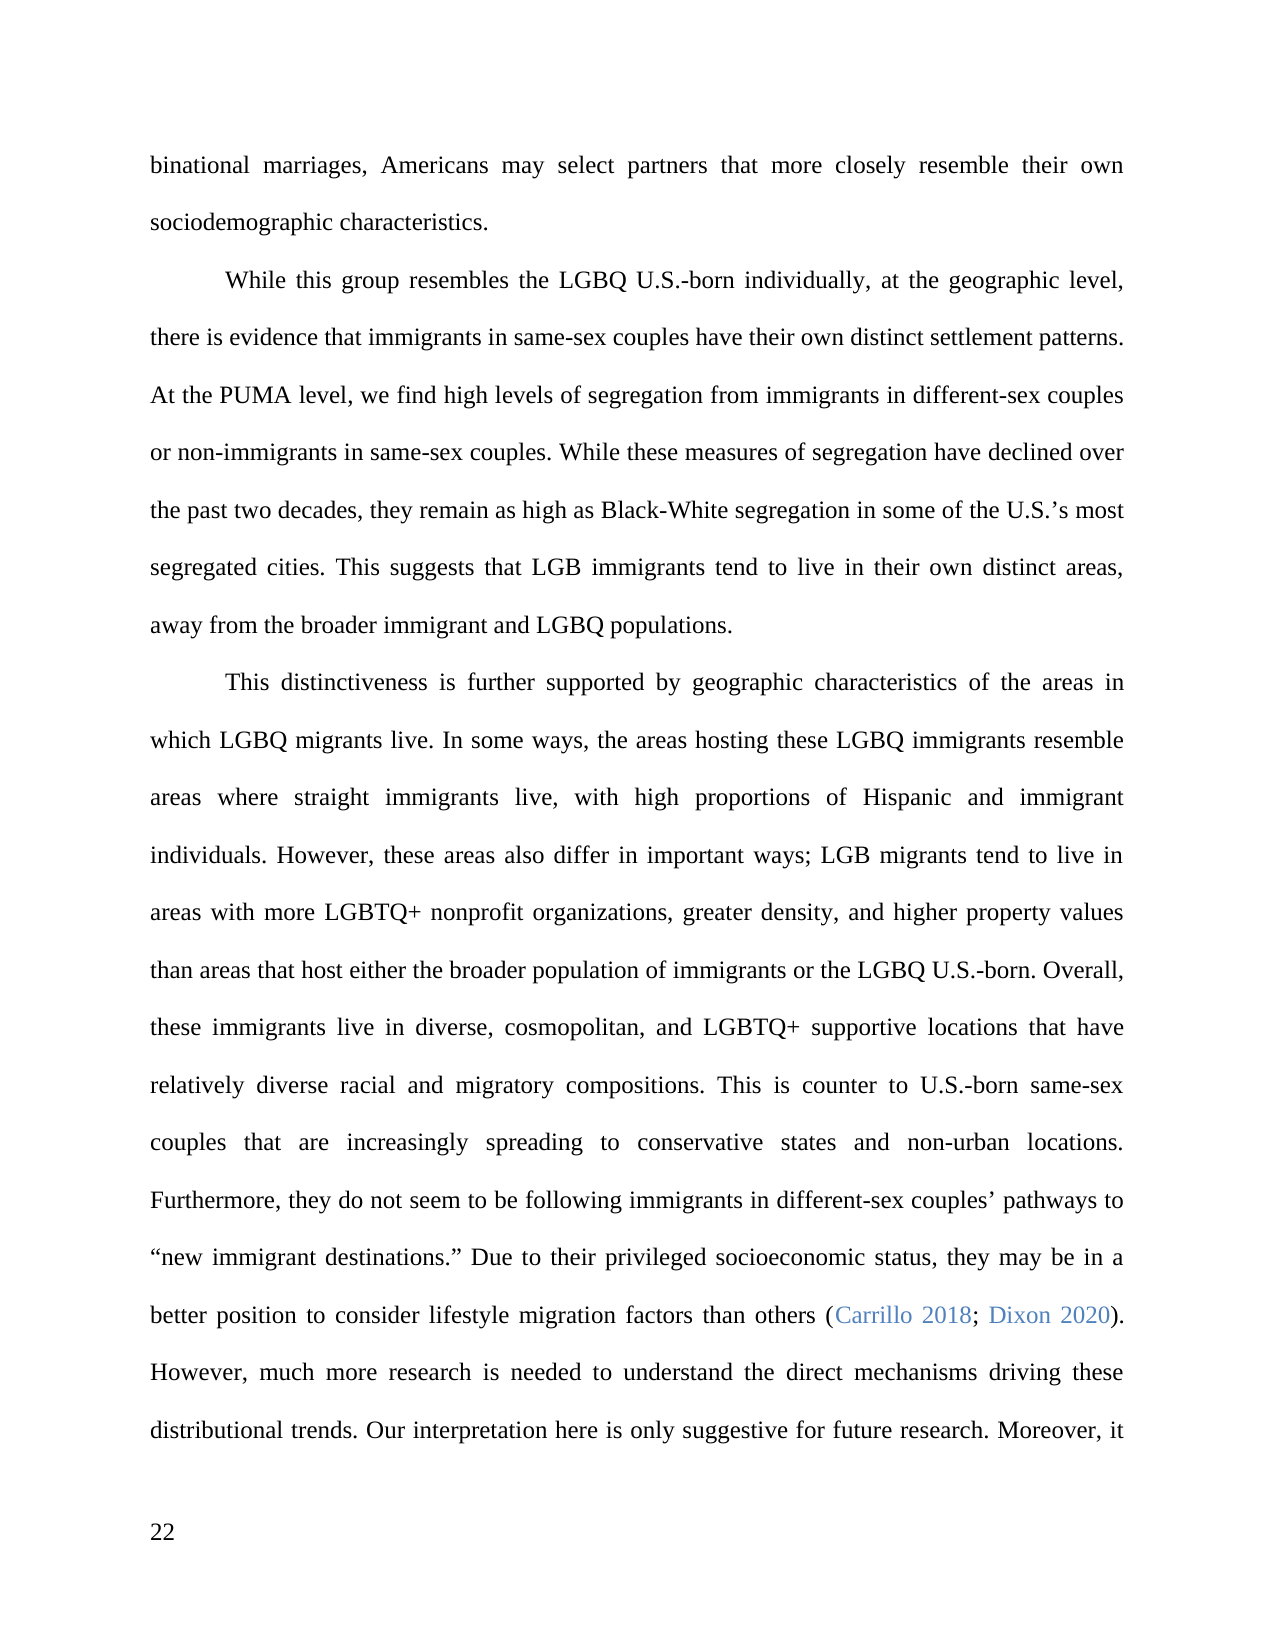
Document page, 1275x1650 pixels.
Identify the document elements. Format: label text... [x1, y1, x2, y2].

text While this group resembles the LGBQ U.S.-born individually, at the geographic level, there is evidence that immigrants in same-sex couples have their own distinct settlement patterns. At the PUMA level, we find high levels of segregation from immigrants in different-sex couples or non-immigrants in same-sex couples. While these measures of segregation have declined over the past two decades, they remain as high as Black-White segregation in some of the U.S.’s most segregated cities. This suggests that LGB immigrants tend to live in their own distinct areas, away from the broader immigrant and LGBQ populations. [150, 265, 1125, 639]
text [150, 150, 1125, 236]
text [150, 667, 1125, 1444]
